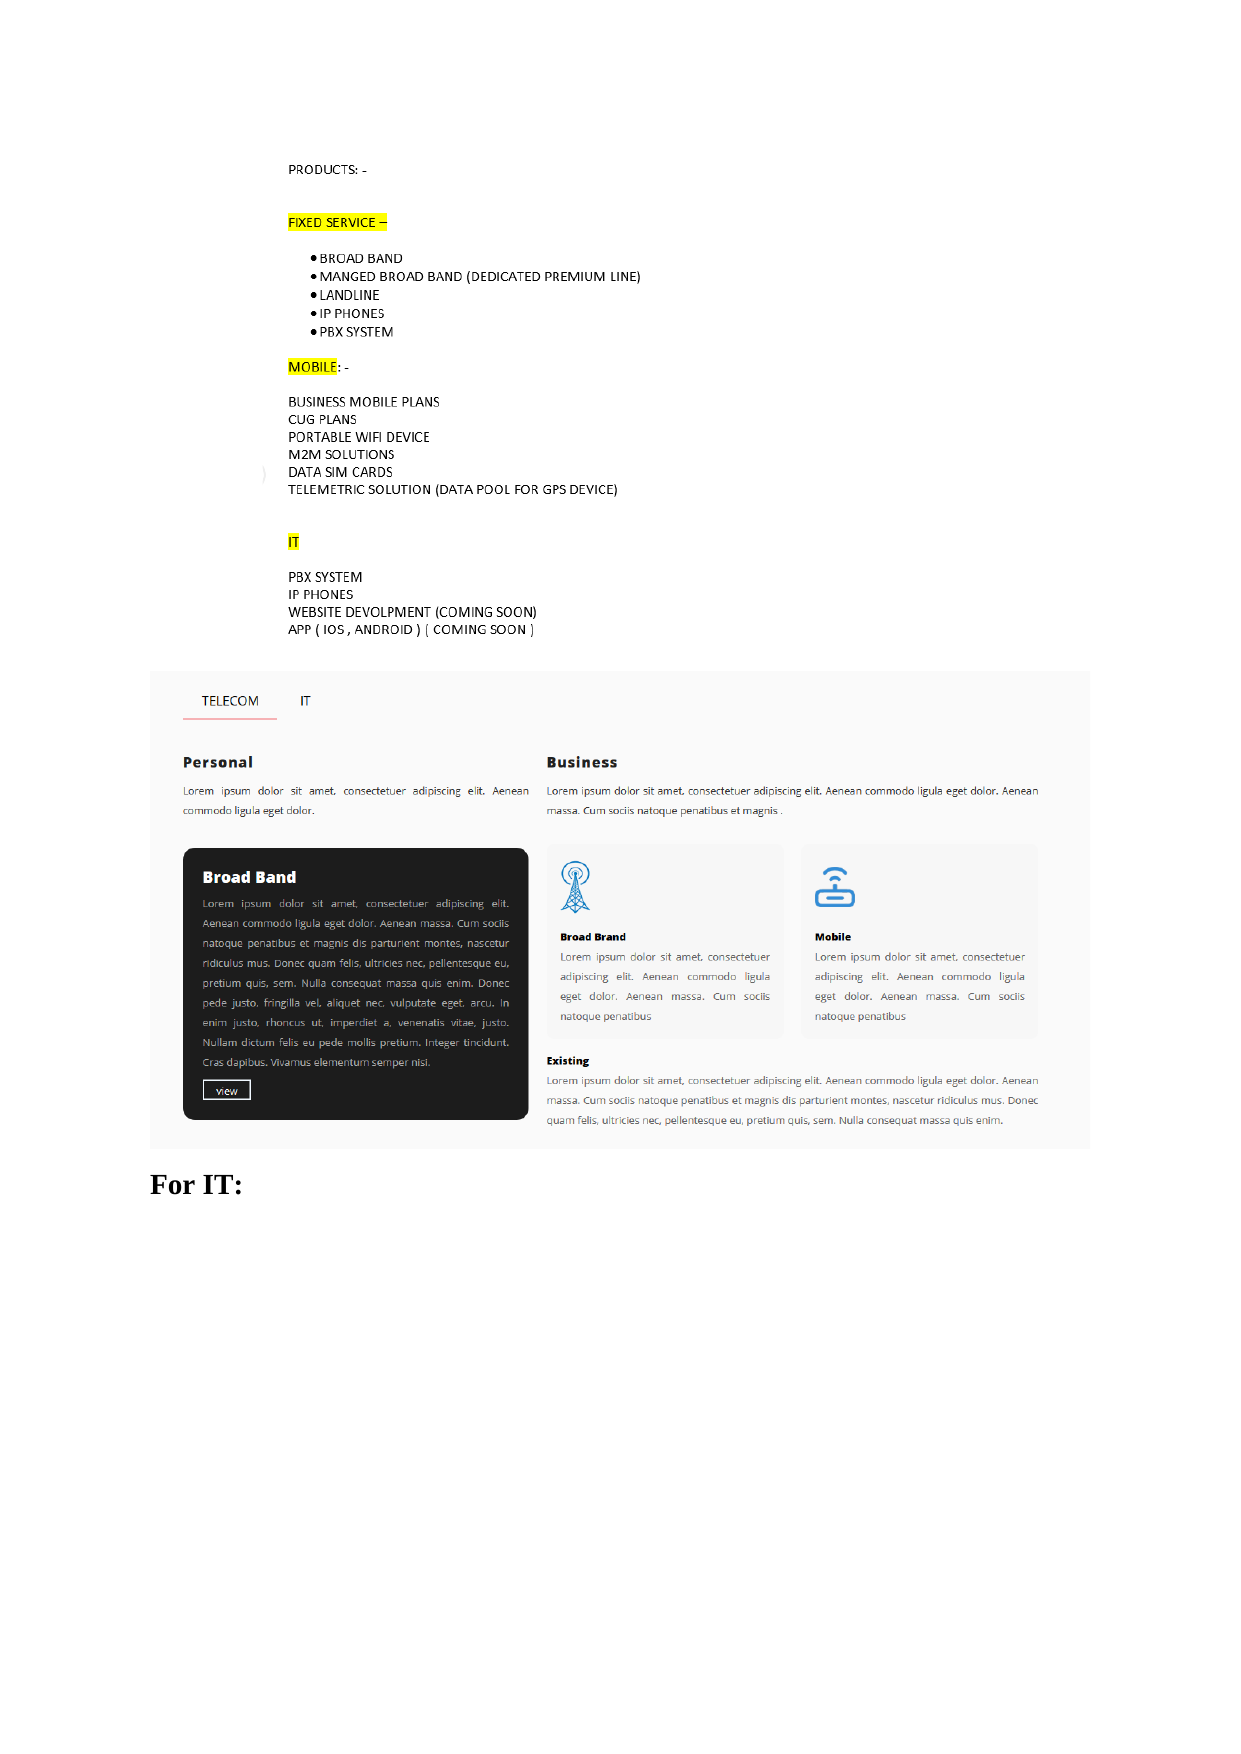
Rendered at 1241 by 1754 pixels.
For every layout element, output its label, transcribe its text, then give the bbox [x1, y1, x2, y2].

picture [262, 150, 685, 653]
text For IT: [150, 1167, 1090, 1201]
picture [150, 671, 1091, 1149]
